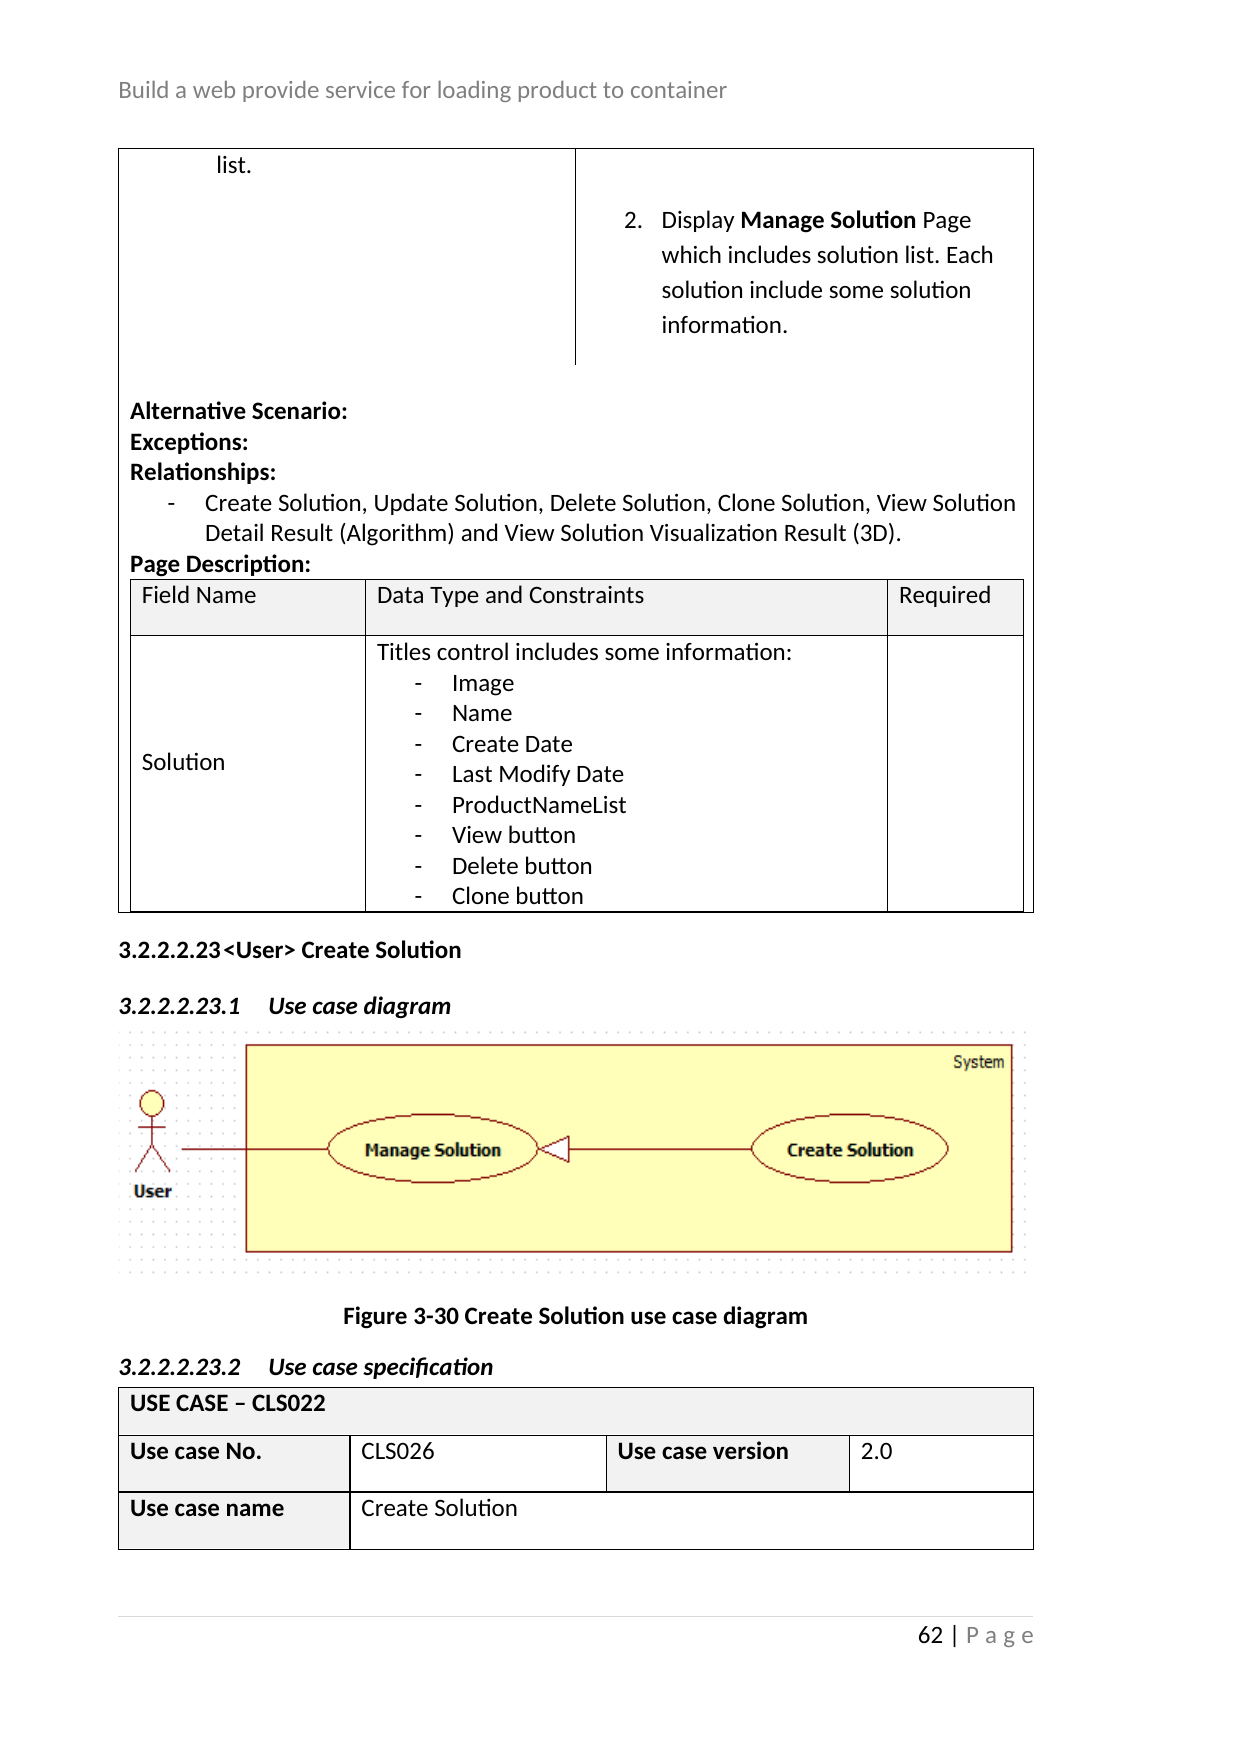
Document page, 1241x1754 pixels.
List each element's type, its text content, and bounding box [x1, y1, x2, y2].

text Figure 3-30 Create Solution use case diagram [118, 1300, 1033, 1331]
table_cell Use case version [607, 1436, 849, 1491]
subtitle Use case diagram [118, 990, 1033, 1020]
table_header USE CASE – CLS022 [119, 1388, 1033, 1434]
table_cell Use case name [119, 1493, 349, 1548]
table_cell Create Solution [351, 1493, 1033, 1548]
subtitle Use case specification [118, 1352, 1033, 1382]
picture [118, 1025, 1033, 1275]
subtitle <User> Create Solution [118, 934, 1033, 964]
table_cell CLS026 [351, 1436, 606, 1491]
table_cell 2.0 [850, 1436, 1033, 1491]
table_cell Use case No. [119, 1436, 349, 1491]
